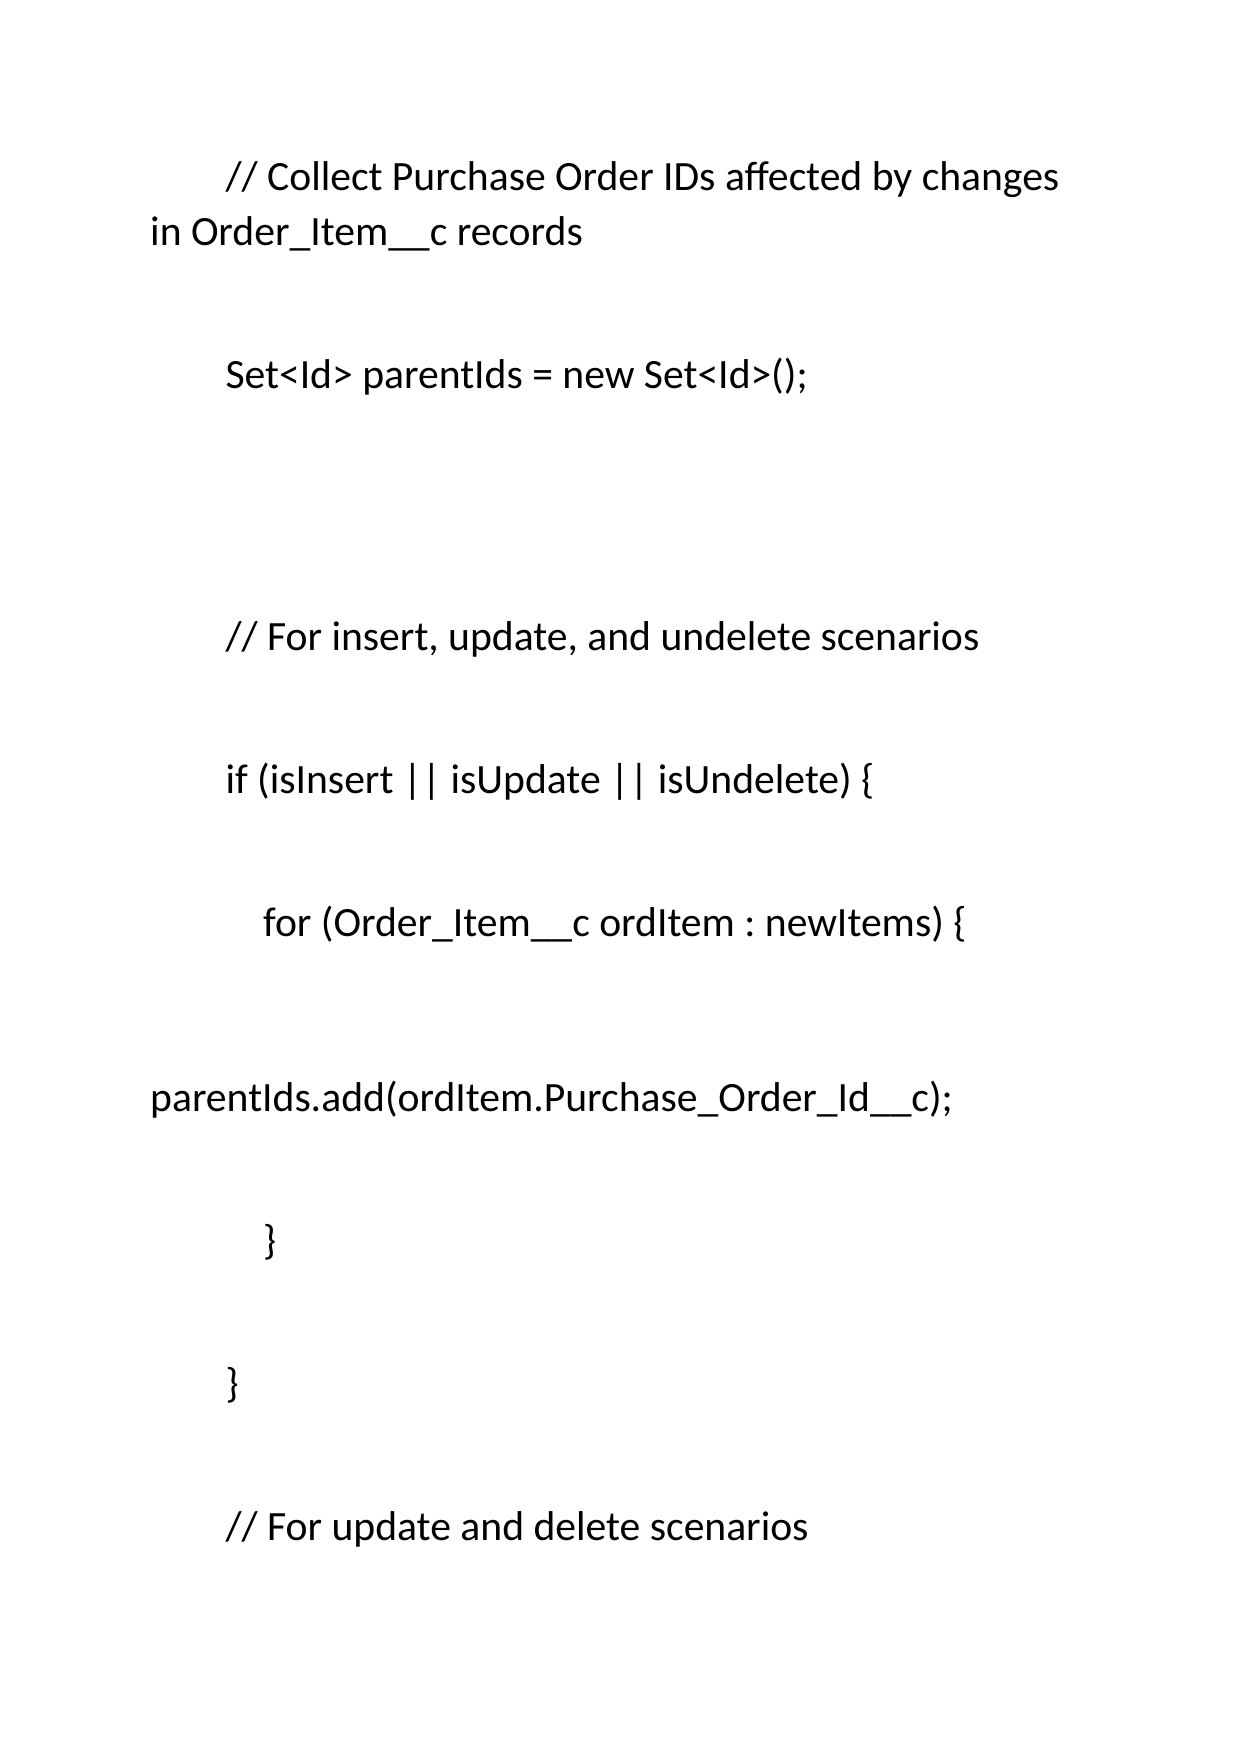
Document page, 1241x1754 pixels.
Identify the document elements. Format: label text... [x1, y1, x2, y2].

text // For insert, update, and undelete scenarios [150, 609, 1090, 660]
text if (isInsert || isUpdate || isUndelete) { [150, 753, 1090, 803]
text // Collect Purchase Order IDs affected by changes in Order_Item__c records [150, 150, 1090, 256]
text } [150, 1357, 1090, 1408]
text parentIds.add(ordItem.Purchase_Order_Id__c); [150, 1039, 1090, 1122]
text for (Order_Item__c ordItem : newItems) { [150, 896, 1090, 947]
text } [150, 1214, 1090, 1265]
text // For update and delete scenarios [150, 1500, 1090, 1551]
text Set<Id> parentIds = new Set<Id>(); [150, 348, 1090, 399]
